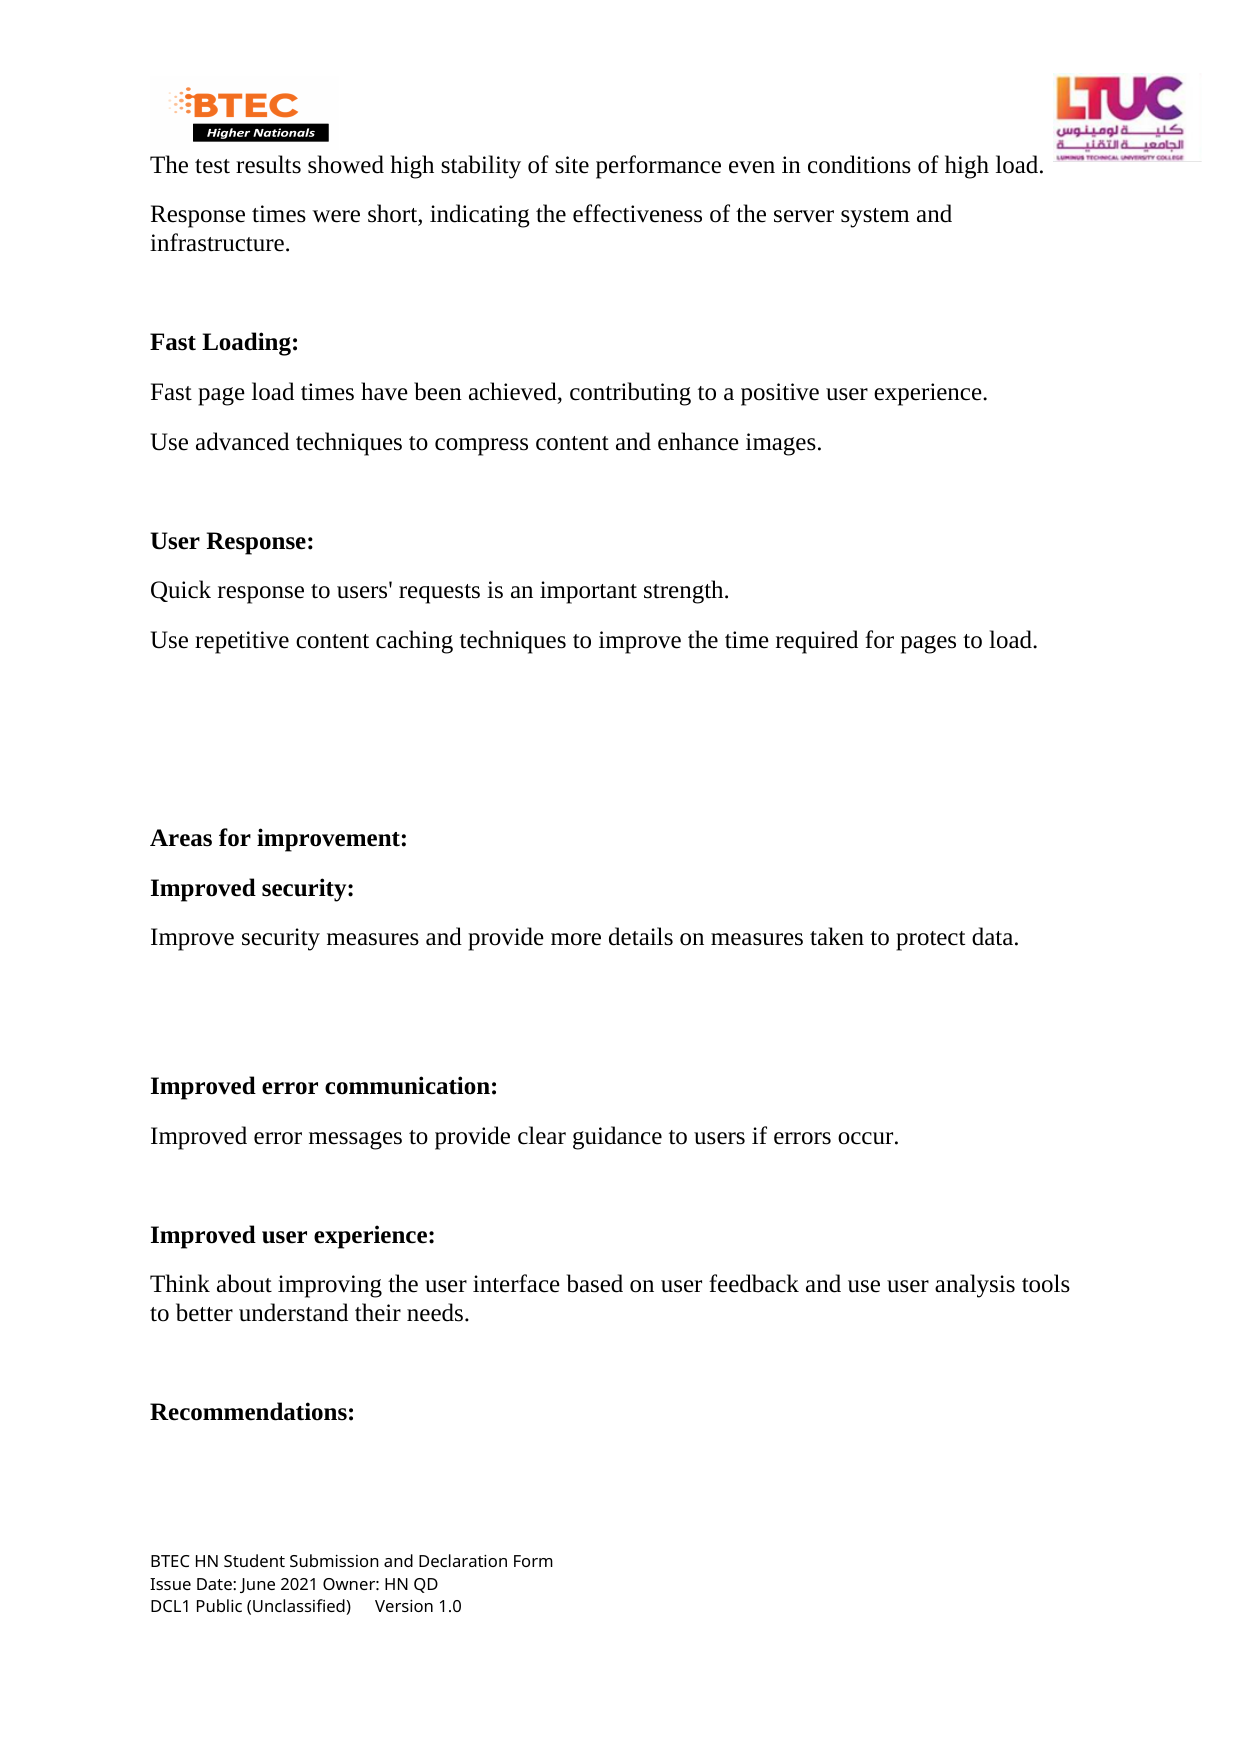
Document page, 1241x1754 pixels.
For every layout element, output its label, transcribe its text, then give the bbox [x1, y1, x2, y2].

text Improved security: [150, 873, 1090, 902]
text User Response: [150, 526, 1090, 554]
text Response times were short, indicating the effectiveness of the server system and infrastructure. [150, 199, 1090, 257]
text The test results showed high stability of site performance even in conditions of high load. [150, 150, 1090, 179]
text Fast page load times have been achieved, contributing to a positive user experience. [150, 377, 1090, 406]
picture [1053, 73, 1202, 163]
picture [150, 76, 339, 150]
text Use repetitive content caching techniques to improve the time required for pages to load. [150, 625, 1090, 654]
text Improved error communication: [150, 1071, 1090, 1100]
text Improved error messages to provide clear guidance to users if errors occur. [150, 1121, 1090, 1149]
text Use advanced techniques to compress content and enhance images. [150, 427, 1090, 455]
text Improved user experience: [150, 1220, 1090, 1249]
text Fast Loading: [150, 327, 1090, 356]
text Areas for improvement: [150, 823, 1090, 852]
text Quick response to users' requests is an important strength. [150, 575, 1090, 604]
text Think about improving the user interface based on user feedback and use user analysis tools to better understand their needs. [150, 1269, 1090, 1327]
text Improve security measures and provide more details on measures taken to protect data. [150, 922, 1090, 951]
text Recommendations: [150, 1397, 1090, 1426]
